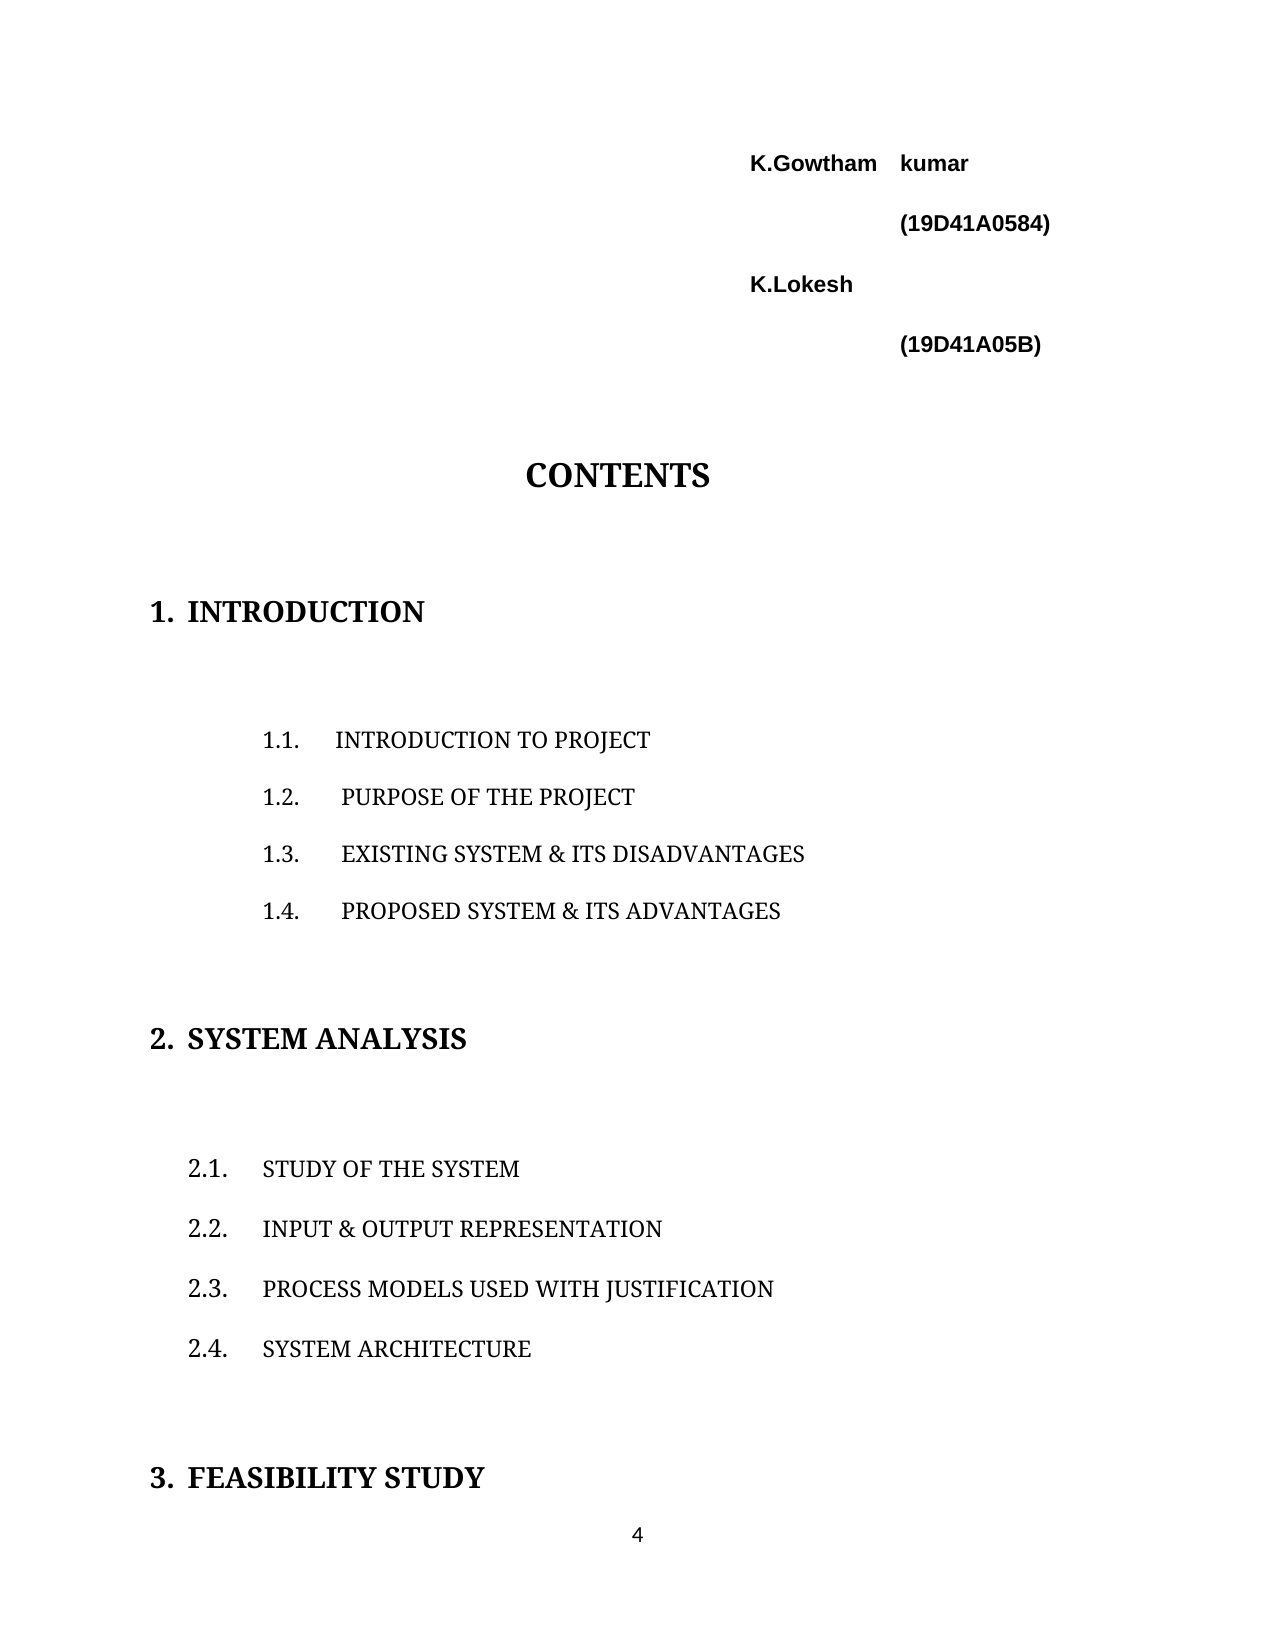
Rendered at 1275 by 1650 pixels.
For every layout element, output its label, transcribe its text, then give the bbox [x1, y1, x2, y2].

text K.Lokesh [225, 271, 1125, 297]
list INPUT & OUTPUT REPRESENTATION [187, 1211, 1125, 1245]
list STUDY OF THE SYSTEM [187, 1151, 1125, 1185]
text (19D41A0584) [750, 210, 1125, 237]
text (19D41A05B) [825, 331, 1125, 357]
list 1.2. PURPOSE OF THE PROJECT [187, 781, 1125, 812]
list PROCESS MODELS USED WITH JUSTIFICATION [187, 1271, 1125, 1305]
list SYSTEM ARCHITECTURE [187, 1331, 1125, 1365]
list SYSTEM ANALYSIS [150, 1018, 1125, 1058]
list 1.1. INTRODUCTION TO PROJECT [187, 724, 1125, 755]
list FEASIBILITY STUDY [150, 1457, 1125, 1497]
list 1.3. EXISTING SYSTEM & ITS DISADVANTAGES [187, 838, 1125, 869]
list 1.4. PROPOSED SYSTEM & ITS ADVANTAGES [187, 895, 1125, 926]
text CONTENTS [525, 452, 1125, 497]
list INTRODUCTION [150, 591, 1125, 631]
text K.Gowtham kumar [750, 150, 1125, 176]
